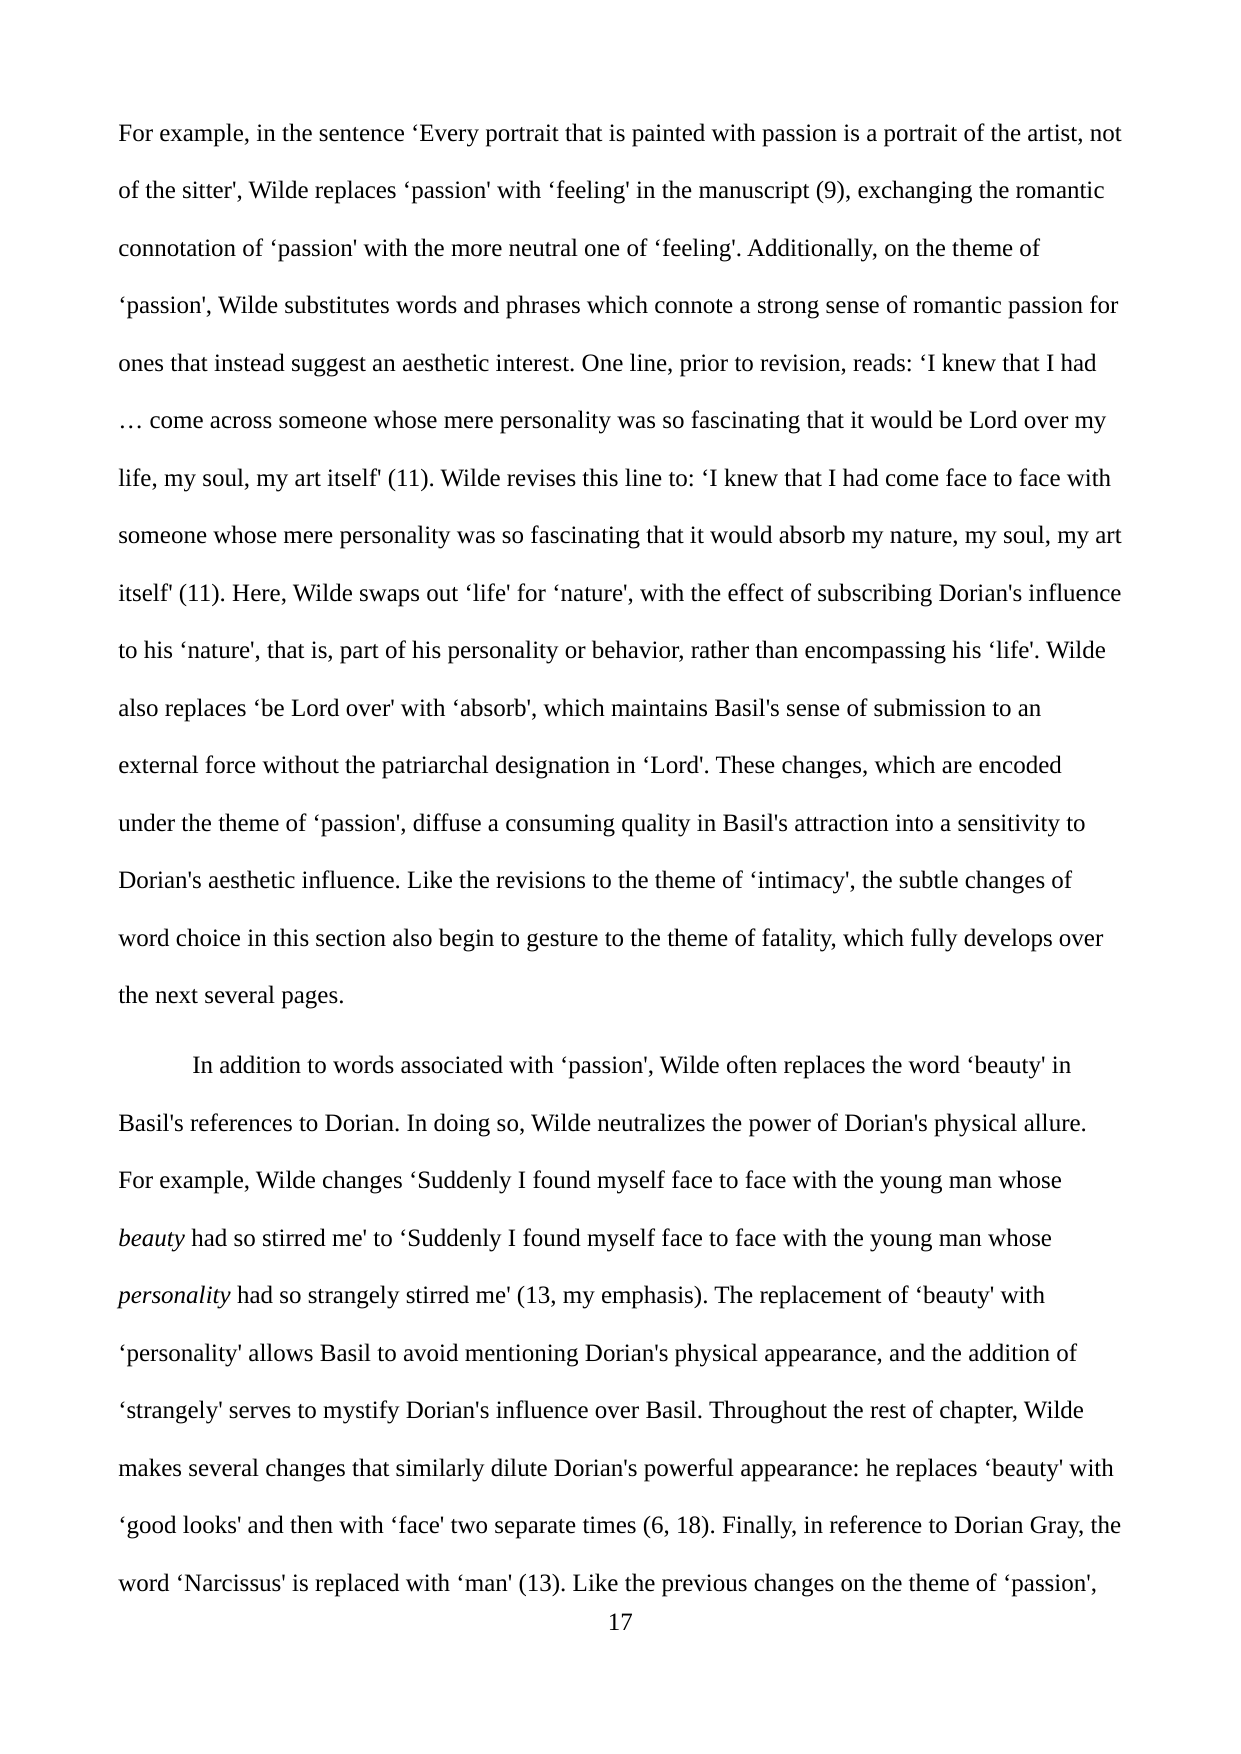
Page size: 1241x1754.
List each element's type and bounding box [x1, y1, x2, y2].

text [118, 1051, 1122, 1597]
text [118, 118, 1122, 1009]
